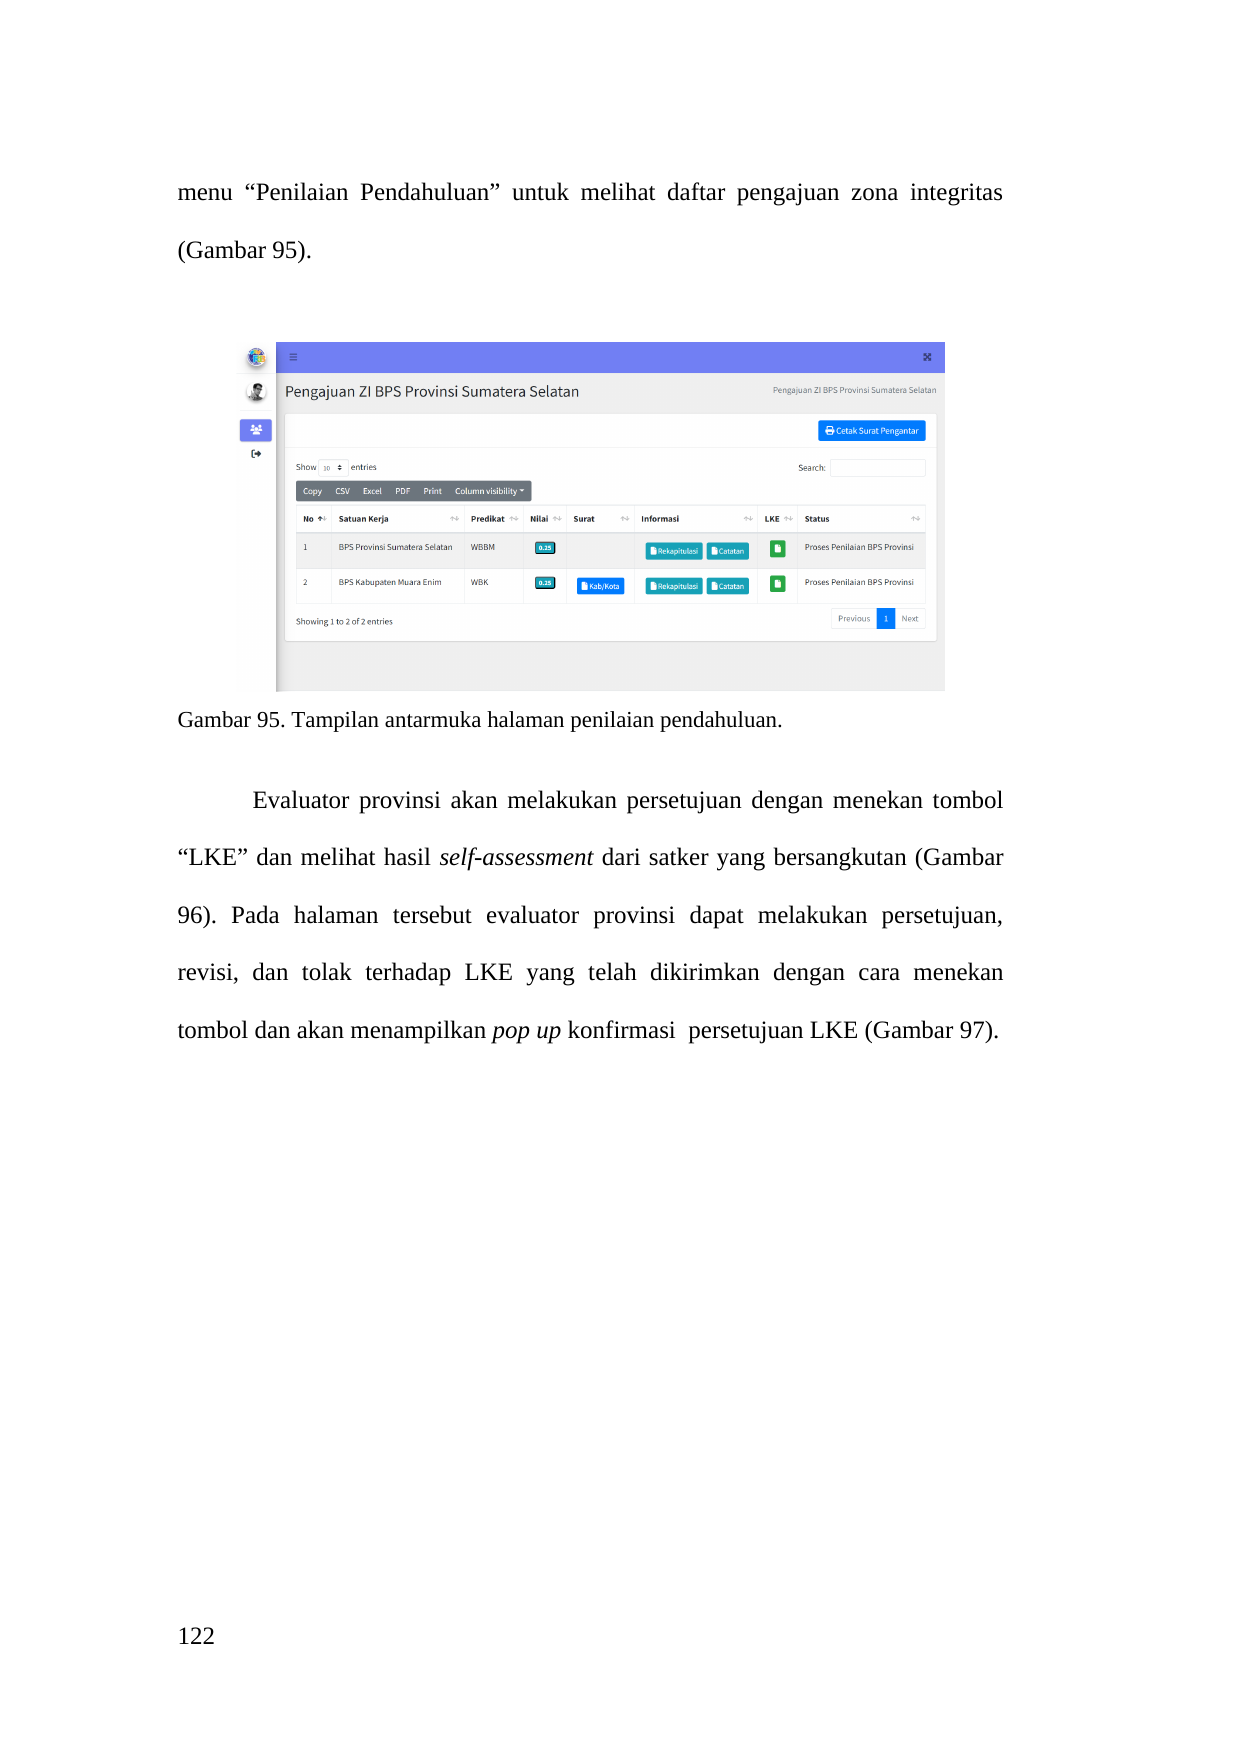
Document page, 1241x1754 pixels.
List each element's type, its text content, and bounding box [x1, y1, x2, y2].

text Evaluator provinsi akan melakukan persetujuan dengan menekan tombol “LKE” dan melihat hasil self-assessment dari satker yang bersangkutan (Gambar 96). Pada halaman tersebut evaluator provinsi dapat melakukan persetujuan, revisi, dan tolak terhadap LKE yang telah dikirimkan dengan cara menekan tombol dan akan menampilkan pop up konfirmasi persetujuan LKE (Gambar 97). [177, 785, 1004, 1043]
text Gambar 95. Tampilan antarmuka halaman penilaian pendahuluan. [177, 706, 1004, 732]
picture [236, 342, 945, 692]
